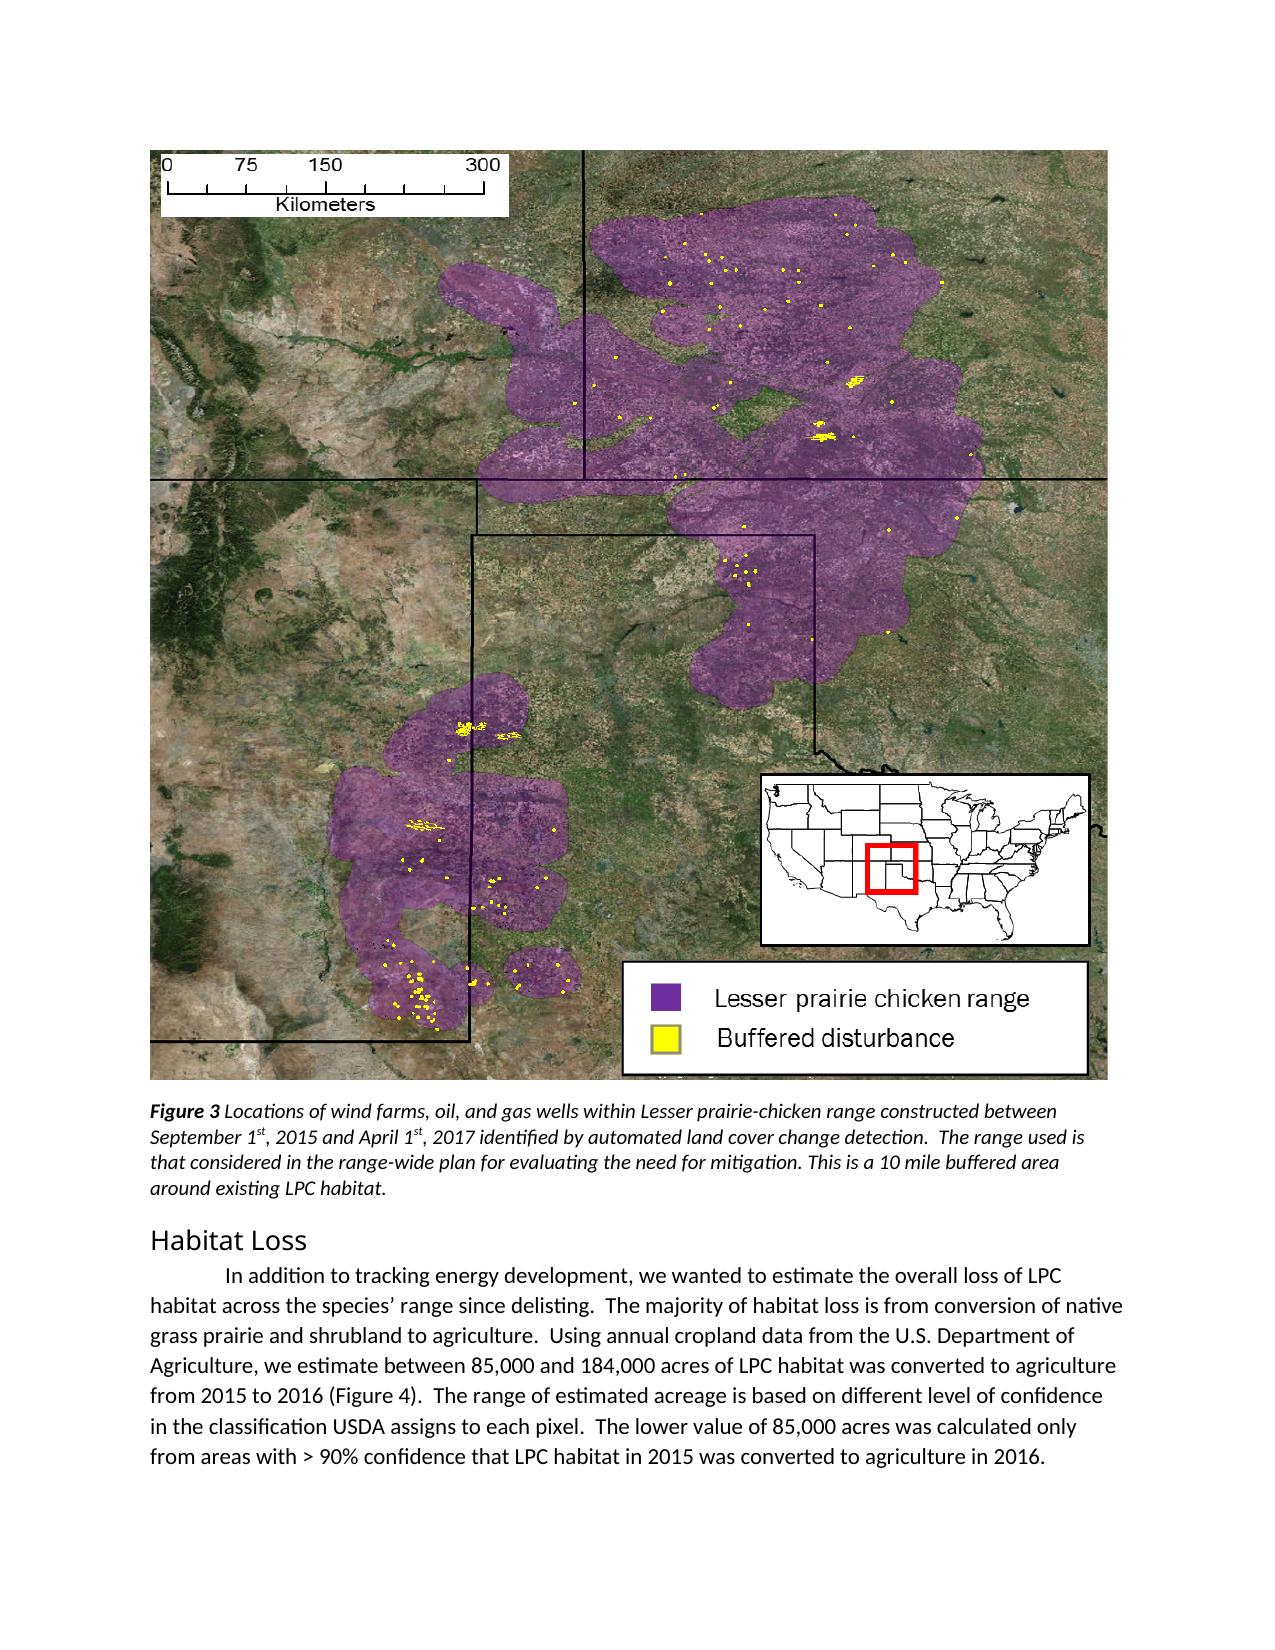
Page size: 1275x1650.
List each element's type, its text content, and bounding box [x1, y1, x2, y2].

text Figure 3 Locations of wind farms, oil, and gas wells within Lesser prairie-chicken range constructed between September 1st, 2015 and April 1st, 2017 identified by automated land cover change detection. The range used is that considered in the range-wide plan for evaluating the need for mitigation. This is a 10 mile buffered area around existing LPC habitat. [150, 1098, 1125, 1200]
subtitle Habitat Loss [150, 1221, 1125, 1258]
picture [150, 150, 1108, 1080]
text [150, 1261, 1125, 1470]
